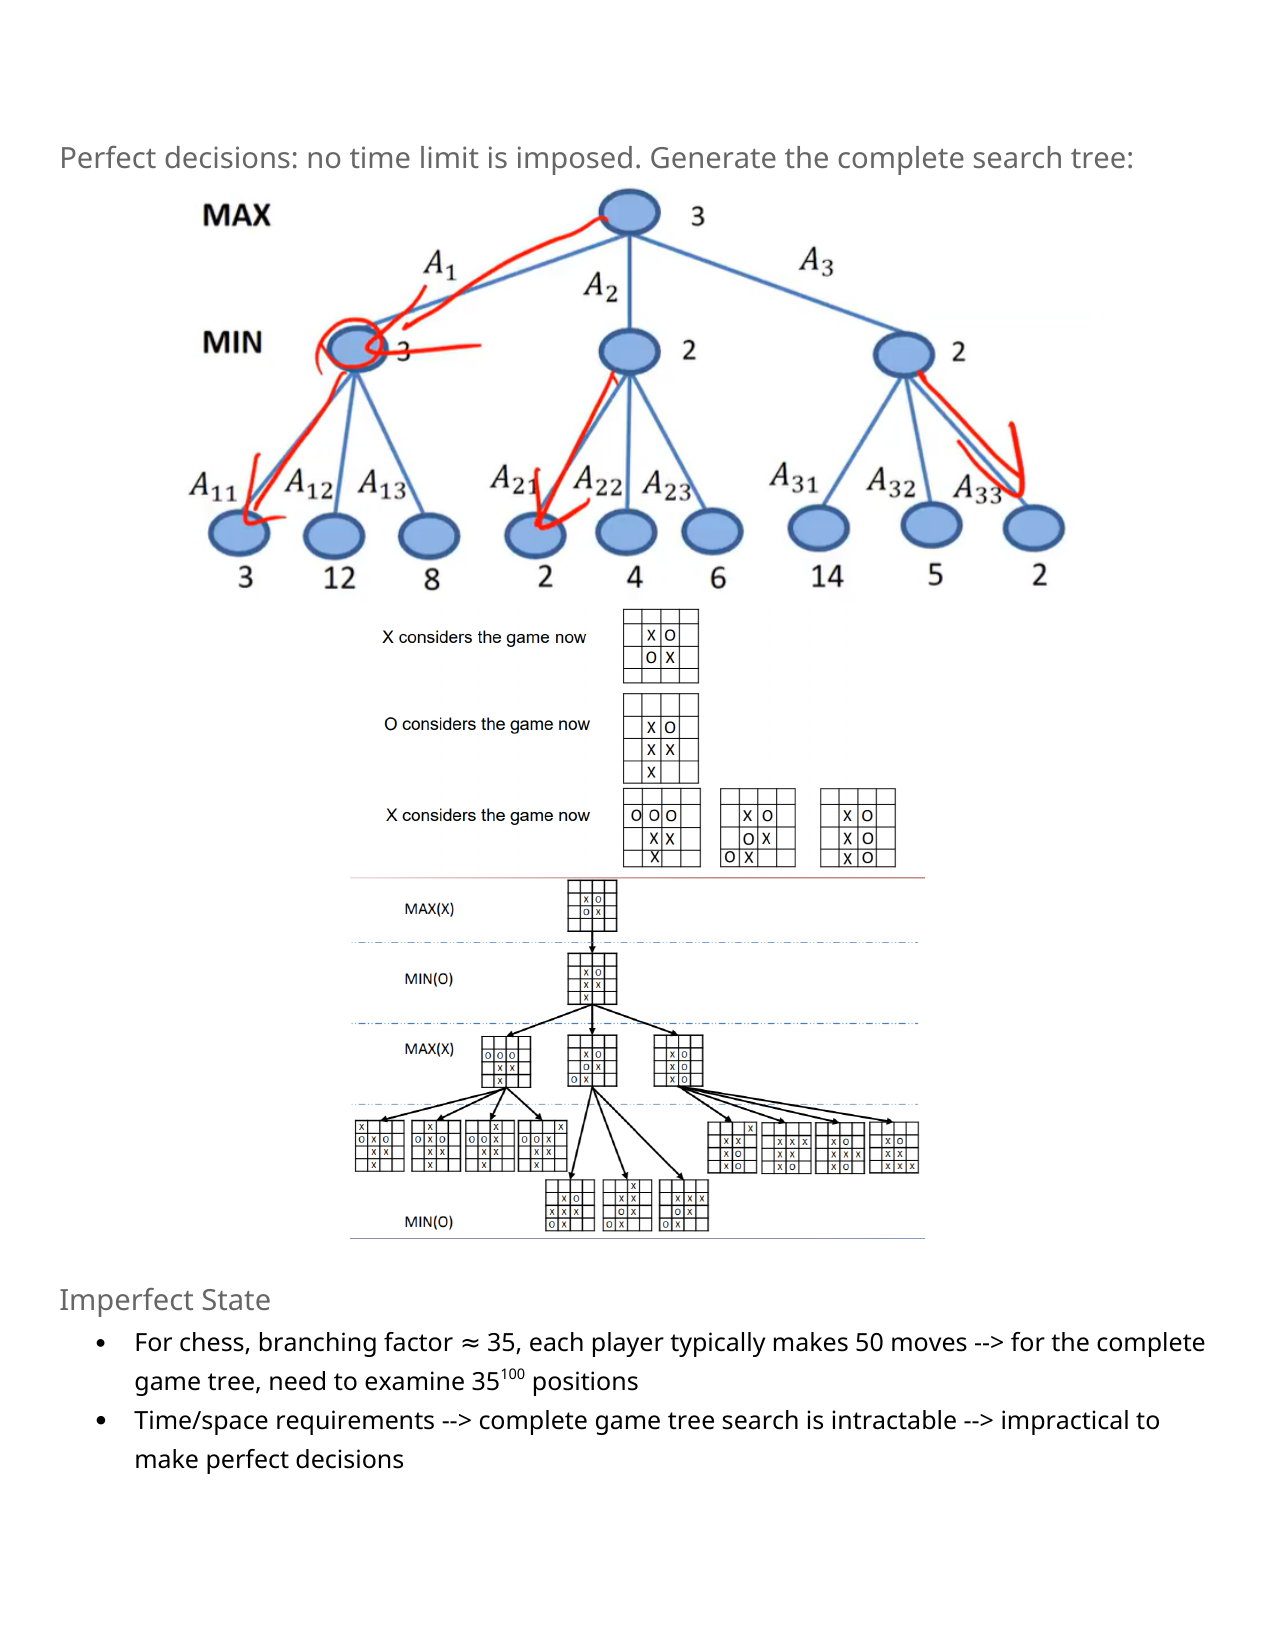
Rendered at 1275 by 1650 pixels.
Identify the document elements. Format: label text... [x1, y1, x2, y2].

subtitle Perfect decisions: no time limit is imposed. Generate the complete search tree: [59, 137, 1216, 177]
list Time/space requirements --> complete game tree search is intractable --> impractical to make perfect decisions [97, 1403, 1216, 1476]
subtitle Imperfect State [59, 1279, 1216, 1319]
list For chess, branching factor ≈ 35, each player typically makes 50 moves --> for the complete game tree, need to examine 35100 positions [97, 1324, 1216, 1398]
